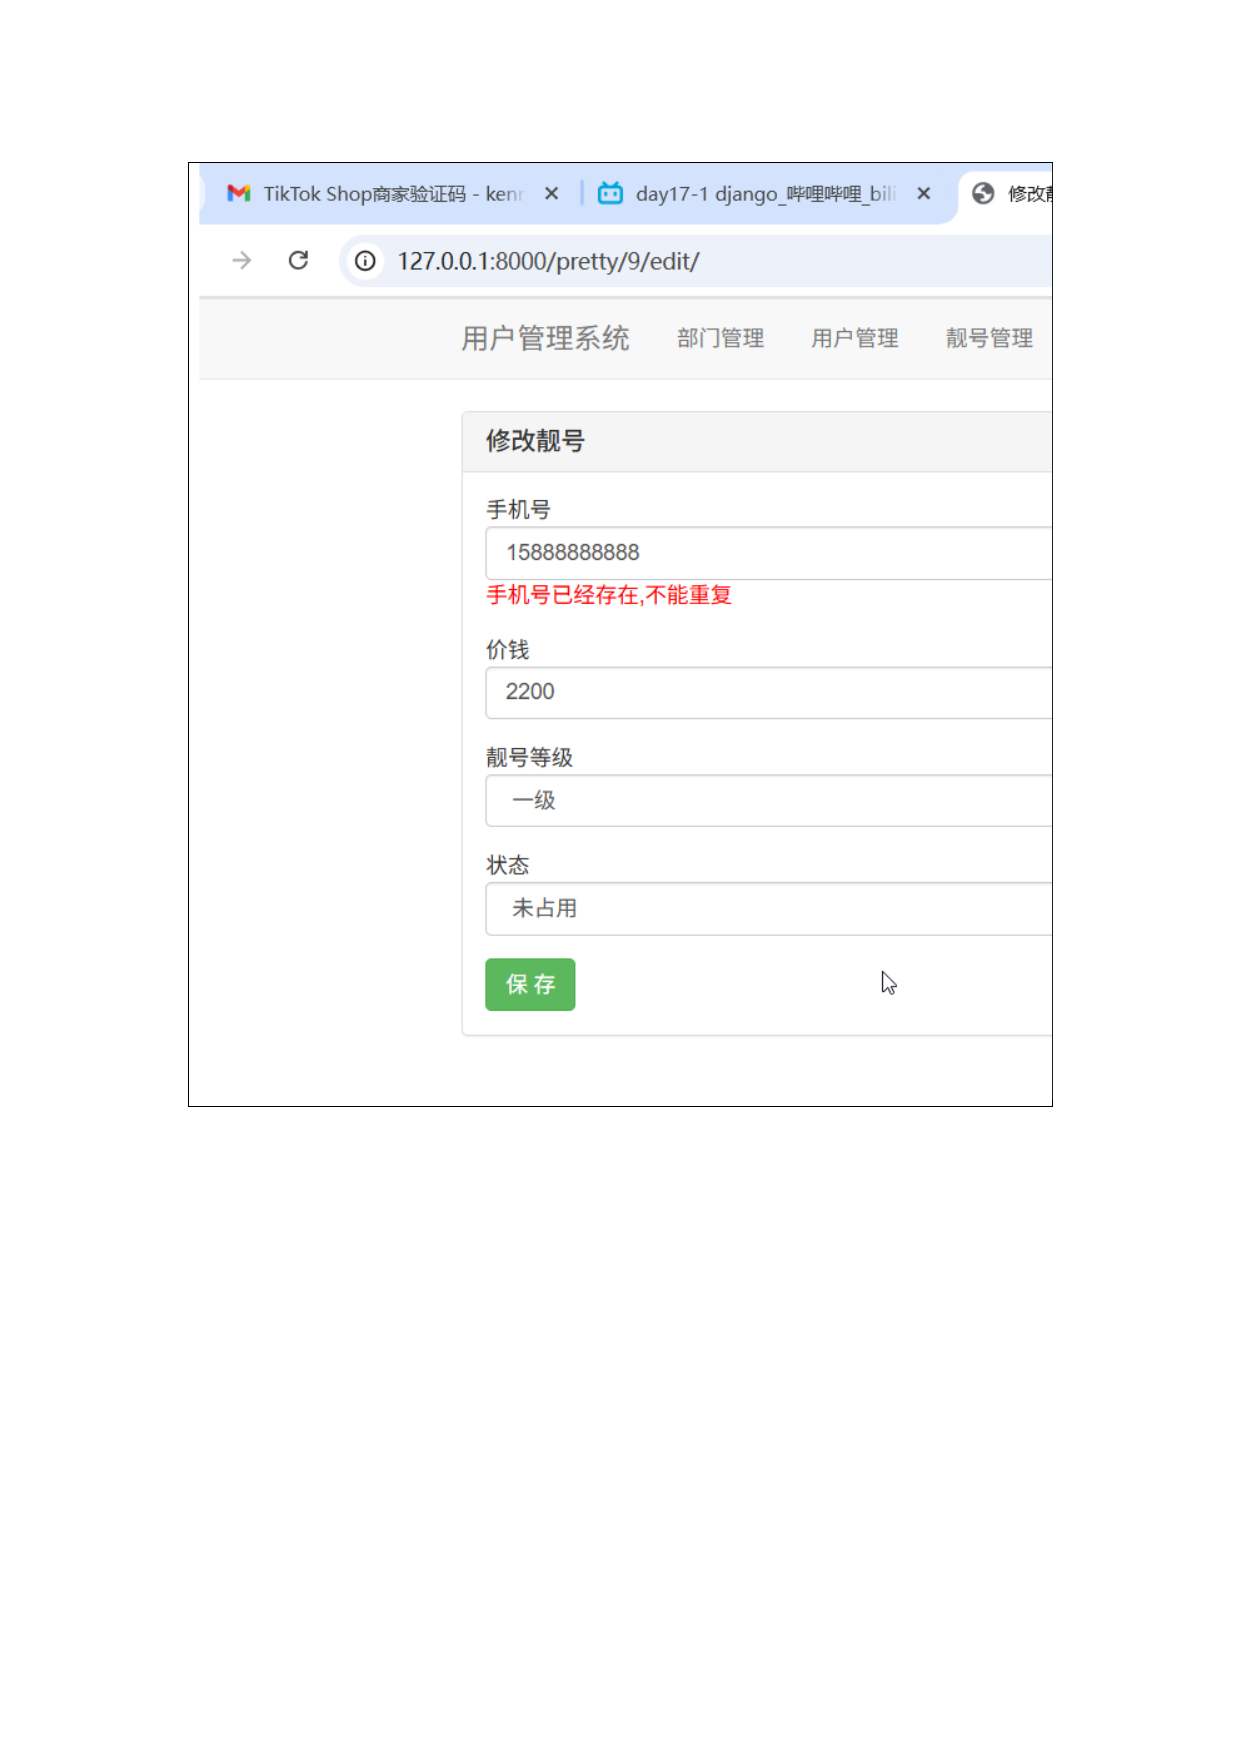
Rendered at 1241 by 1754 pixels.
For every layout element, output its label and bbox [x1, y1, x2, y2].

picture [199, 163, 1053, 1100]
table_cell [189, 163, 1052, 1106]
